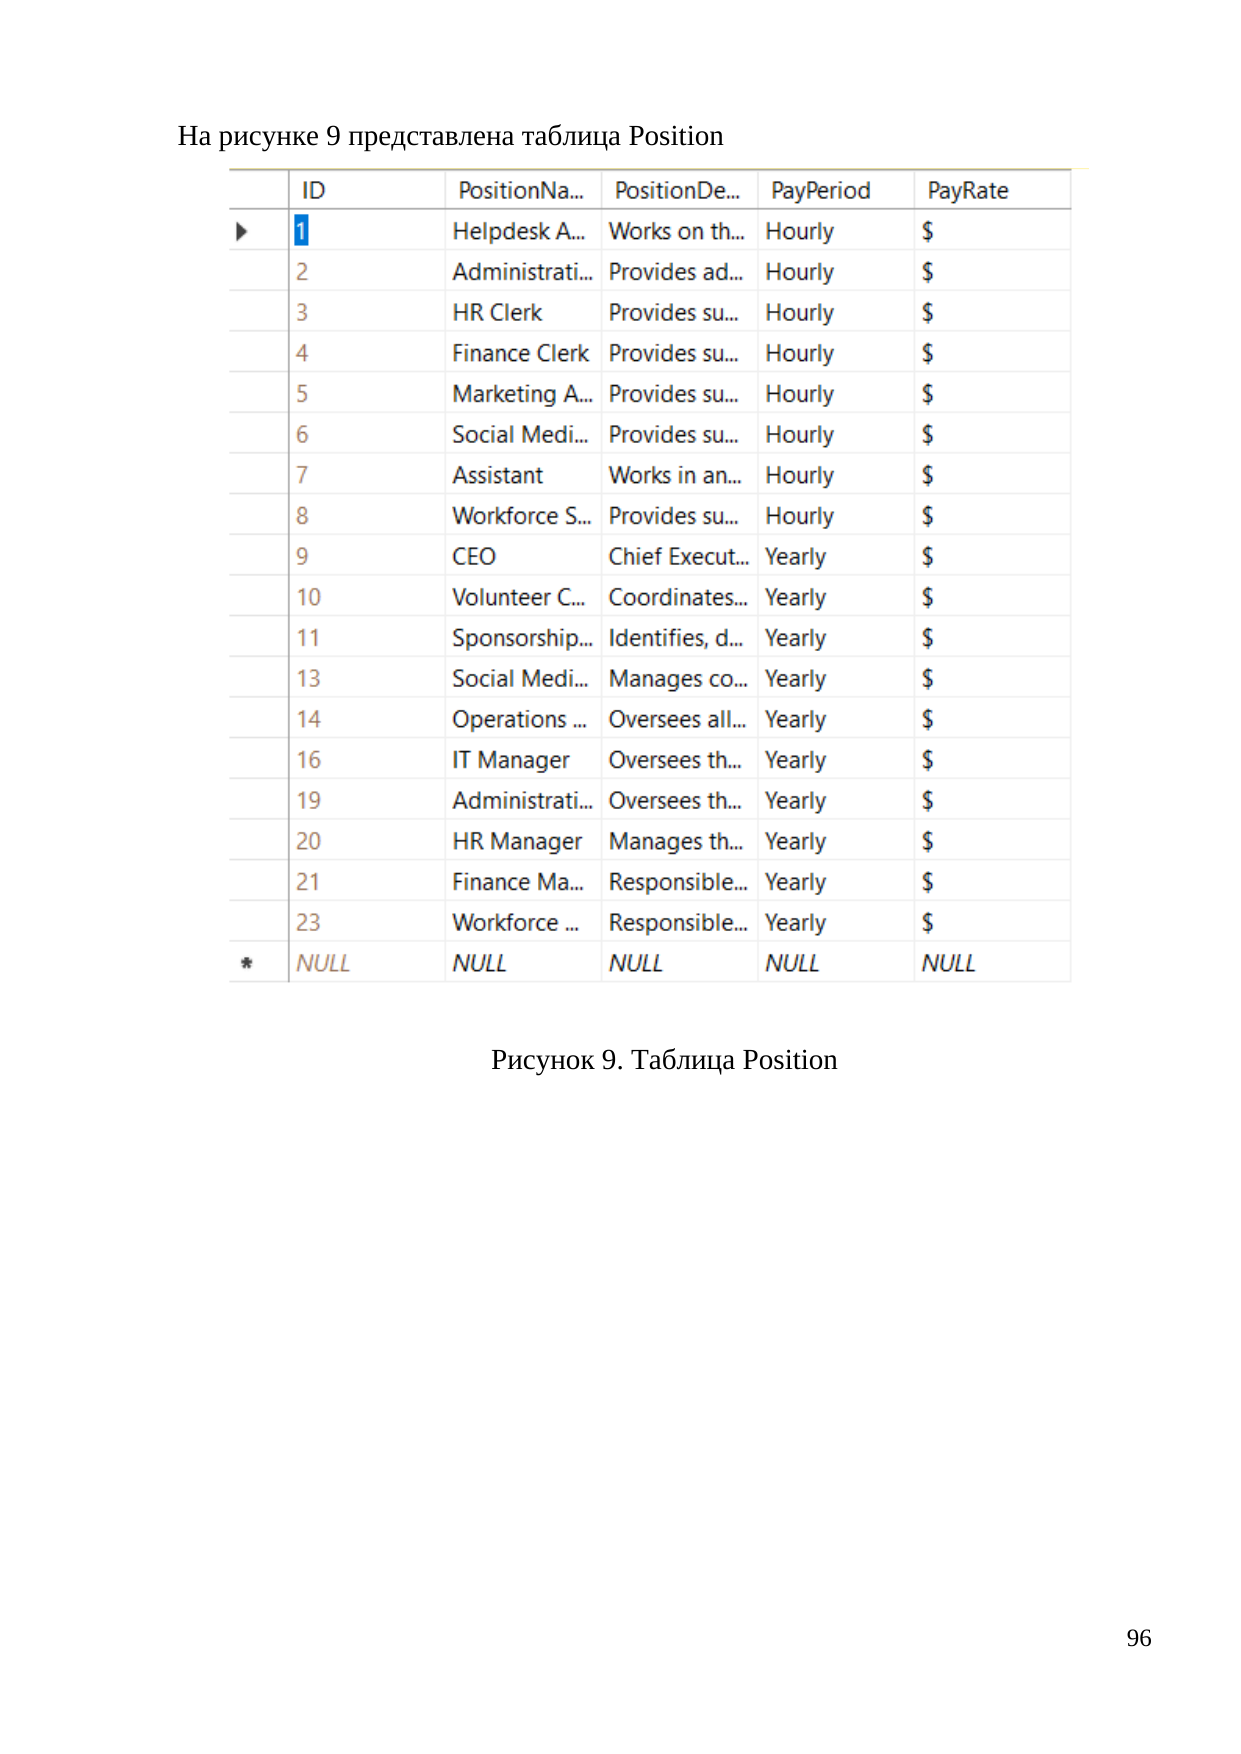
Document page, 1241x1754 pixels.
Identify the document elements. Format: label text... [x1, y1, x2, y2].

picture [229, 168, 1089, 1028]
text Рисунок 9. Таблица Position [177, 1042, 1152, 1076]
text На рисунке 9 представлена таблица Position [177, 118, 1152, 152]
